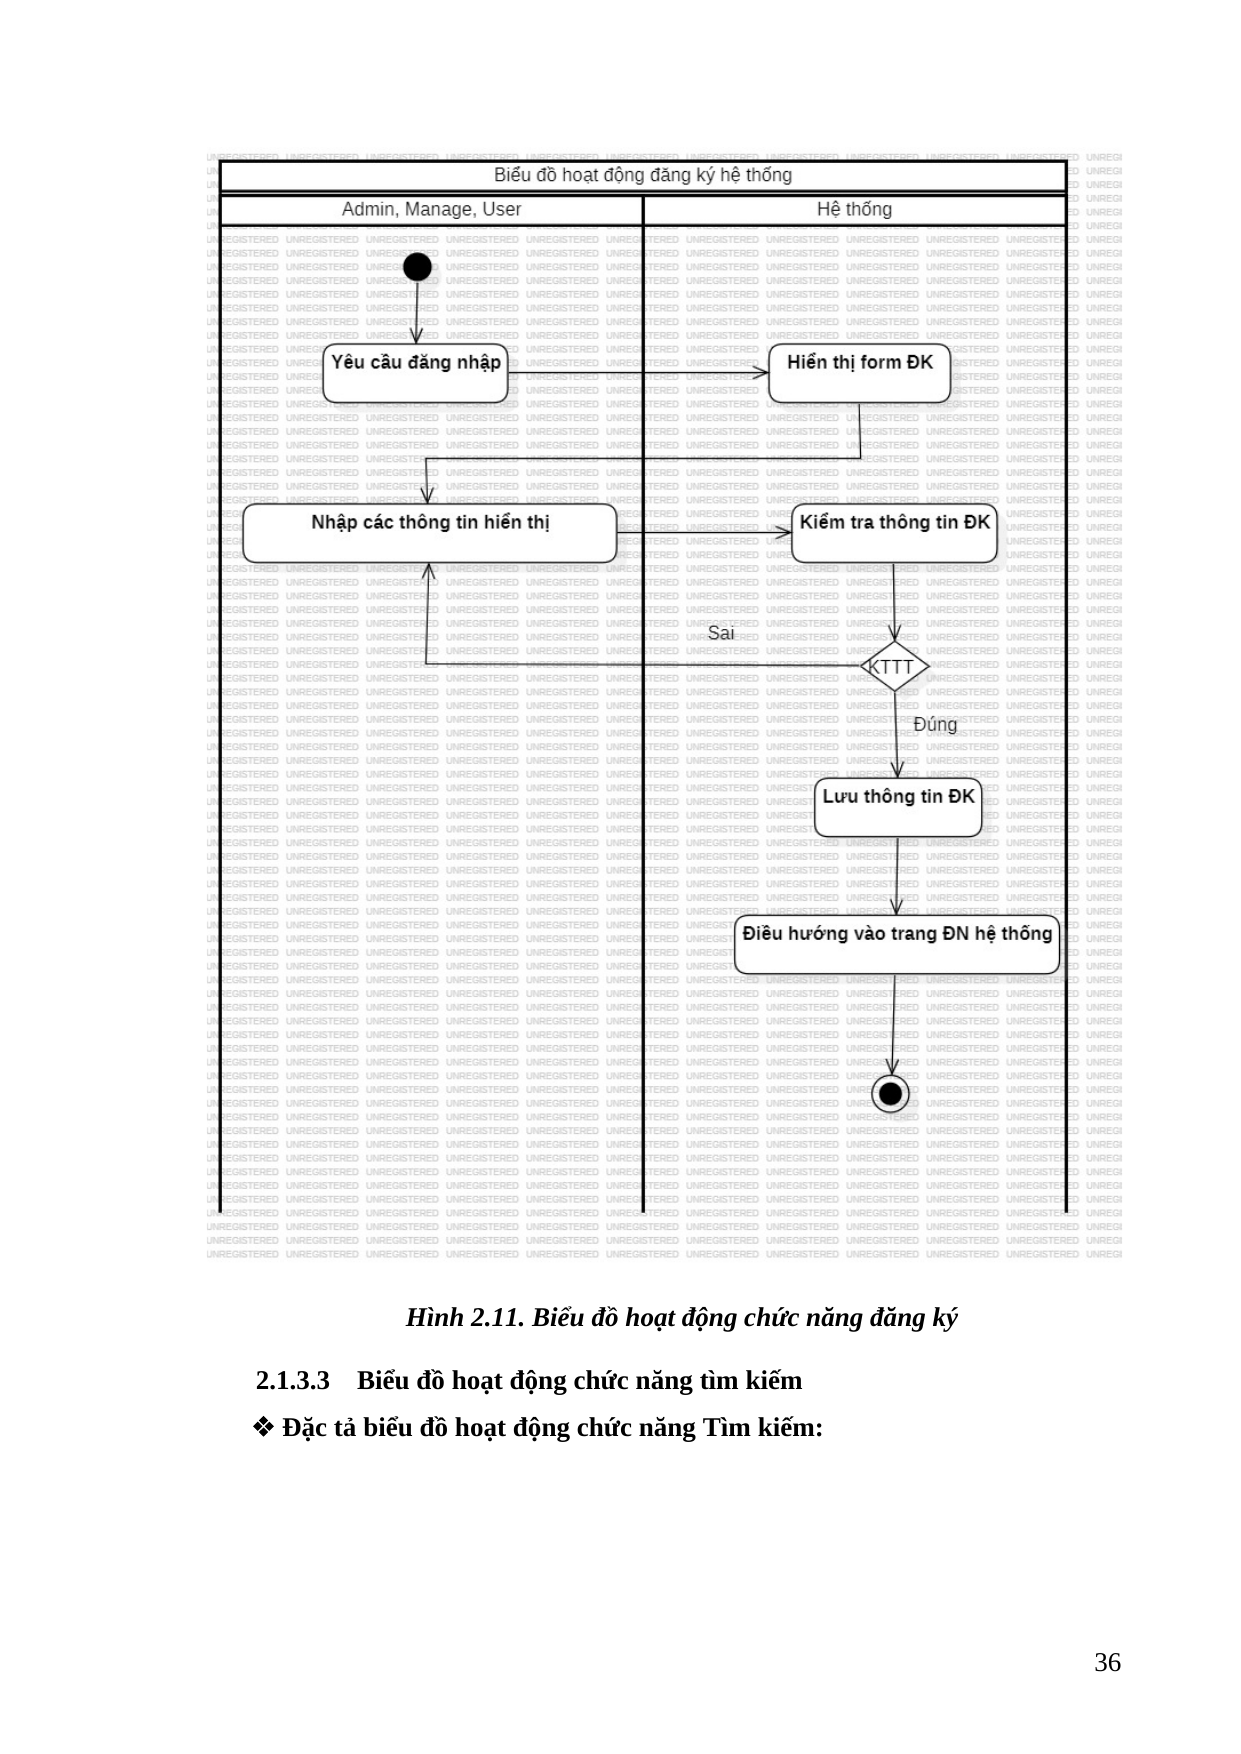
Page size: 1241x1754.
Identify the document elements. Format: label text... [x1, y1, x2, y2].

list Đặc tả biểu đồ hoạt động chức năng Tìm kiếm: [251, 1411, 1122, 1442]
text Hình 2.11. Biểu đồ hoạt động chức năng đăng ký [244, 1301, 1122, 1332]
picture [206, 147, 1123, 1269]
subtitle Biểu đồ hoạt động chức năng tìm kiếm [256, 1364, 1122, 1395]
